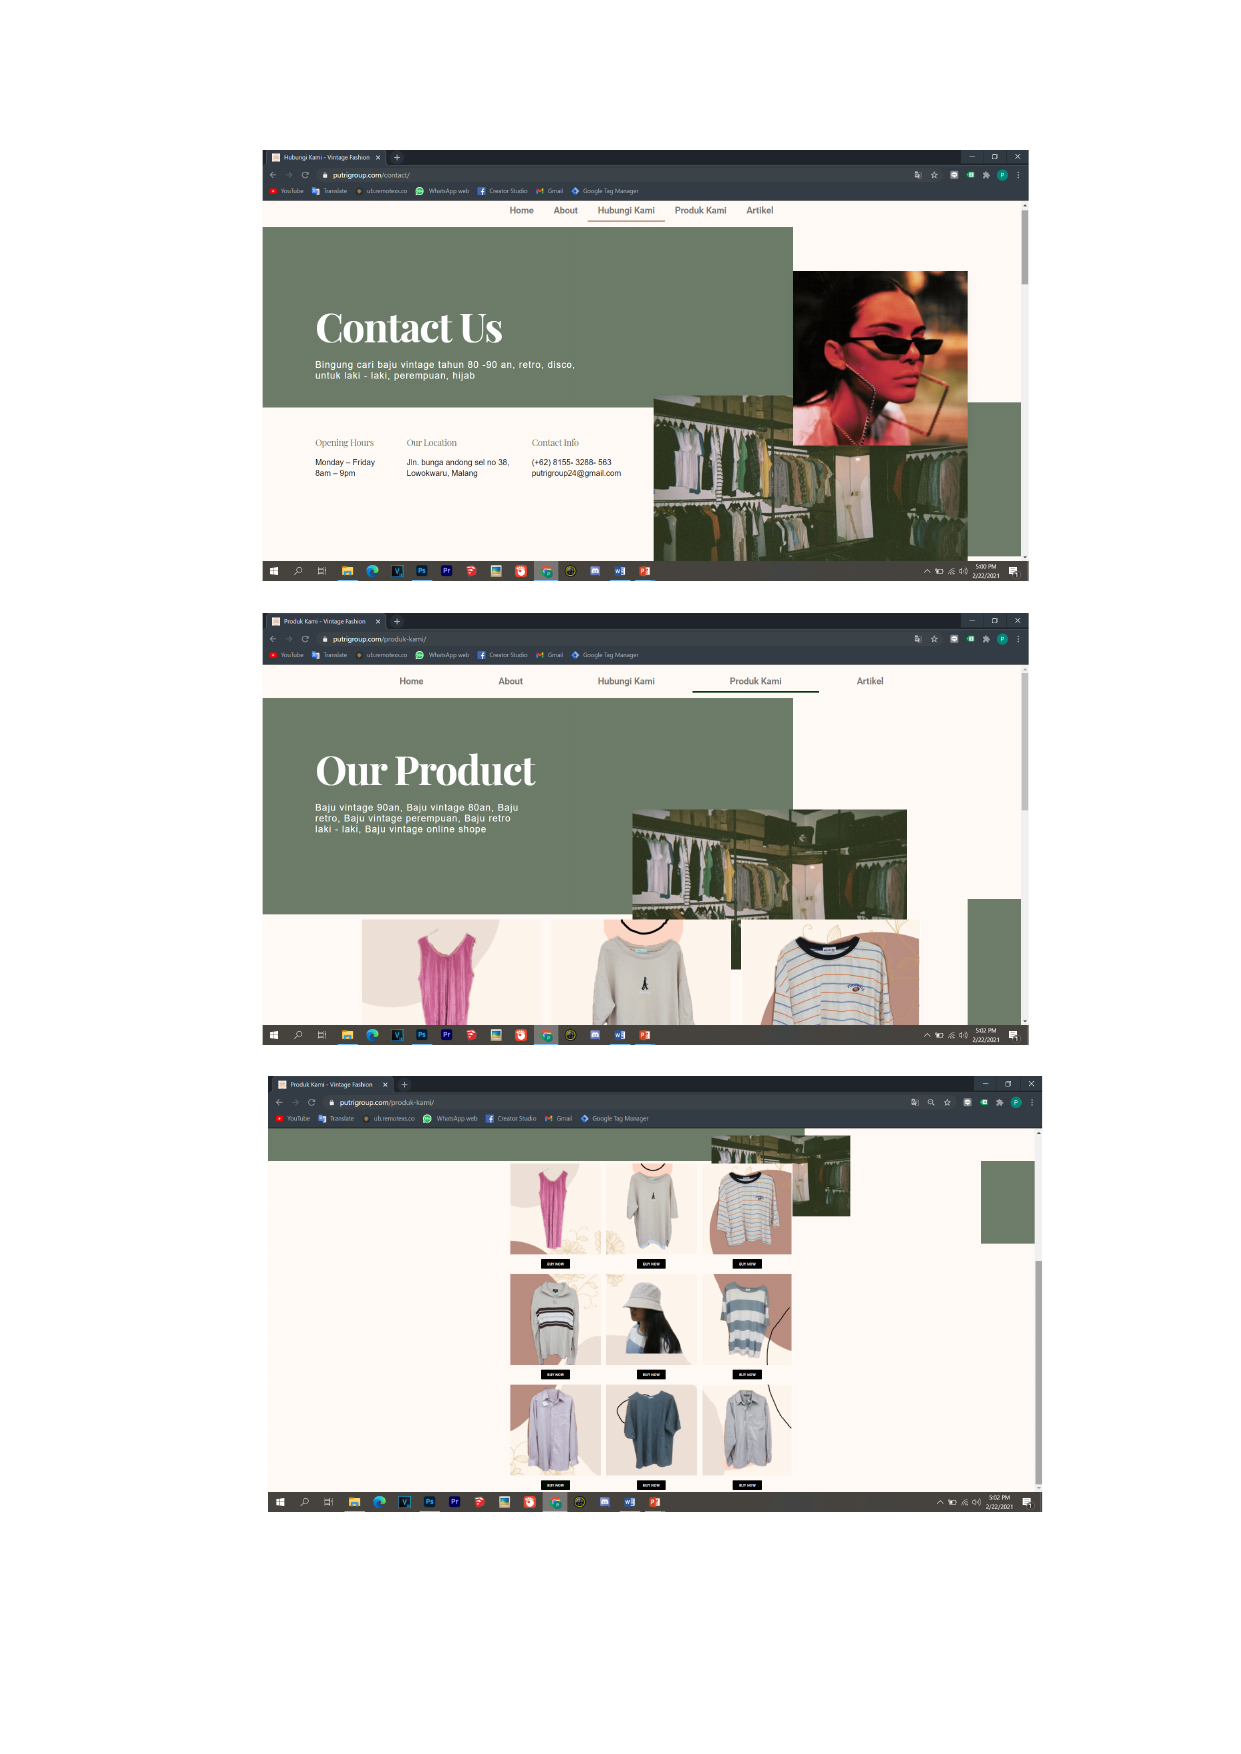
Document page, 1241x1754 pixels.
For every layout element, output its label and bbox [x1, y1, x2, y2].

picture [262, 150, 1029, 581]
picture [262, 613, 1029, 1045]
picture [268, 1076, 1043, 1512]
